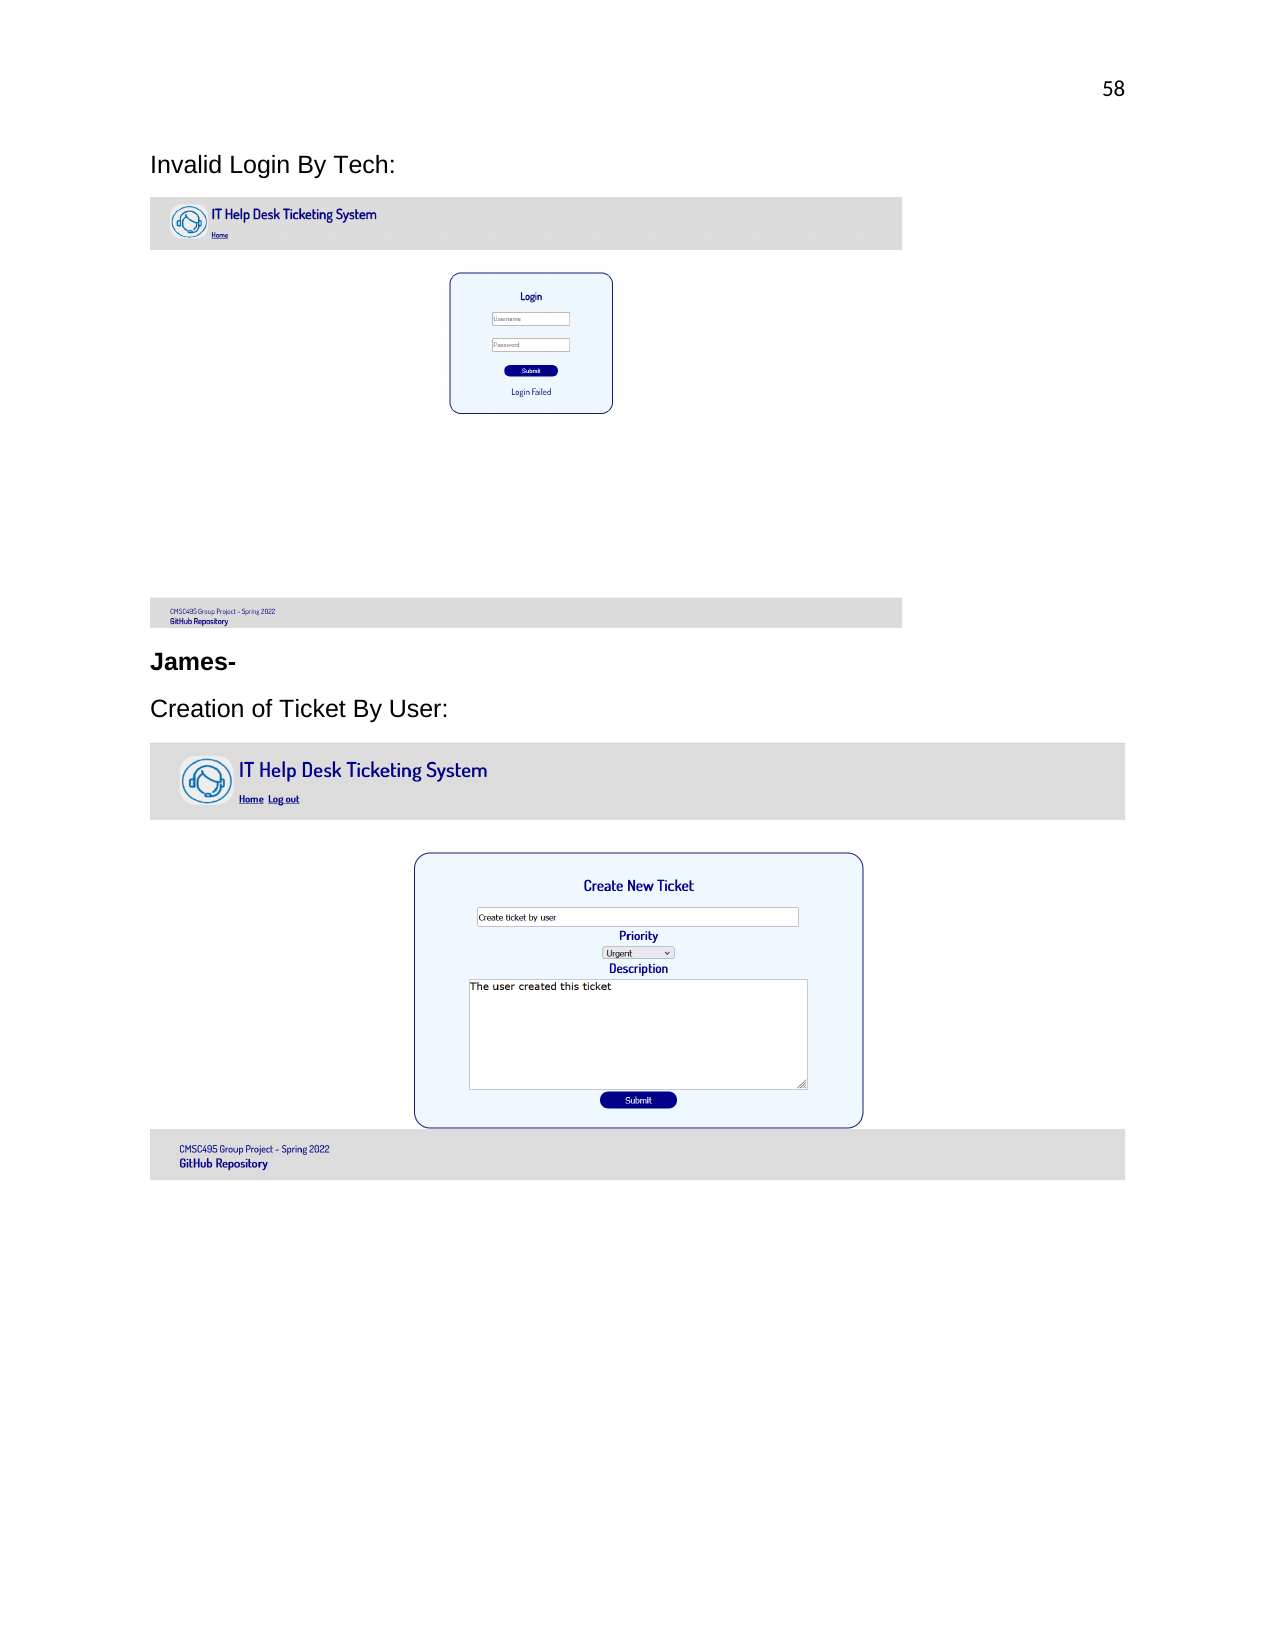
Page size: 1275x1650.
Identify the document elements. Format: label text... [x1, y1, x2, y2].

text Invalid Login By Tech: [150, 150, 1125, 179]
picture [150, 742, 1125, 1181]
picture [150, 197, 903, 628]
text Creation of Ticket By User: [150, 694, 1125, 723]
text James- [150, 647, 1125, 676]
